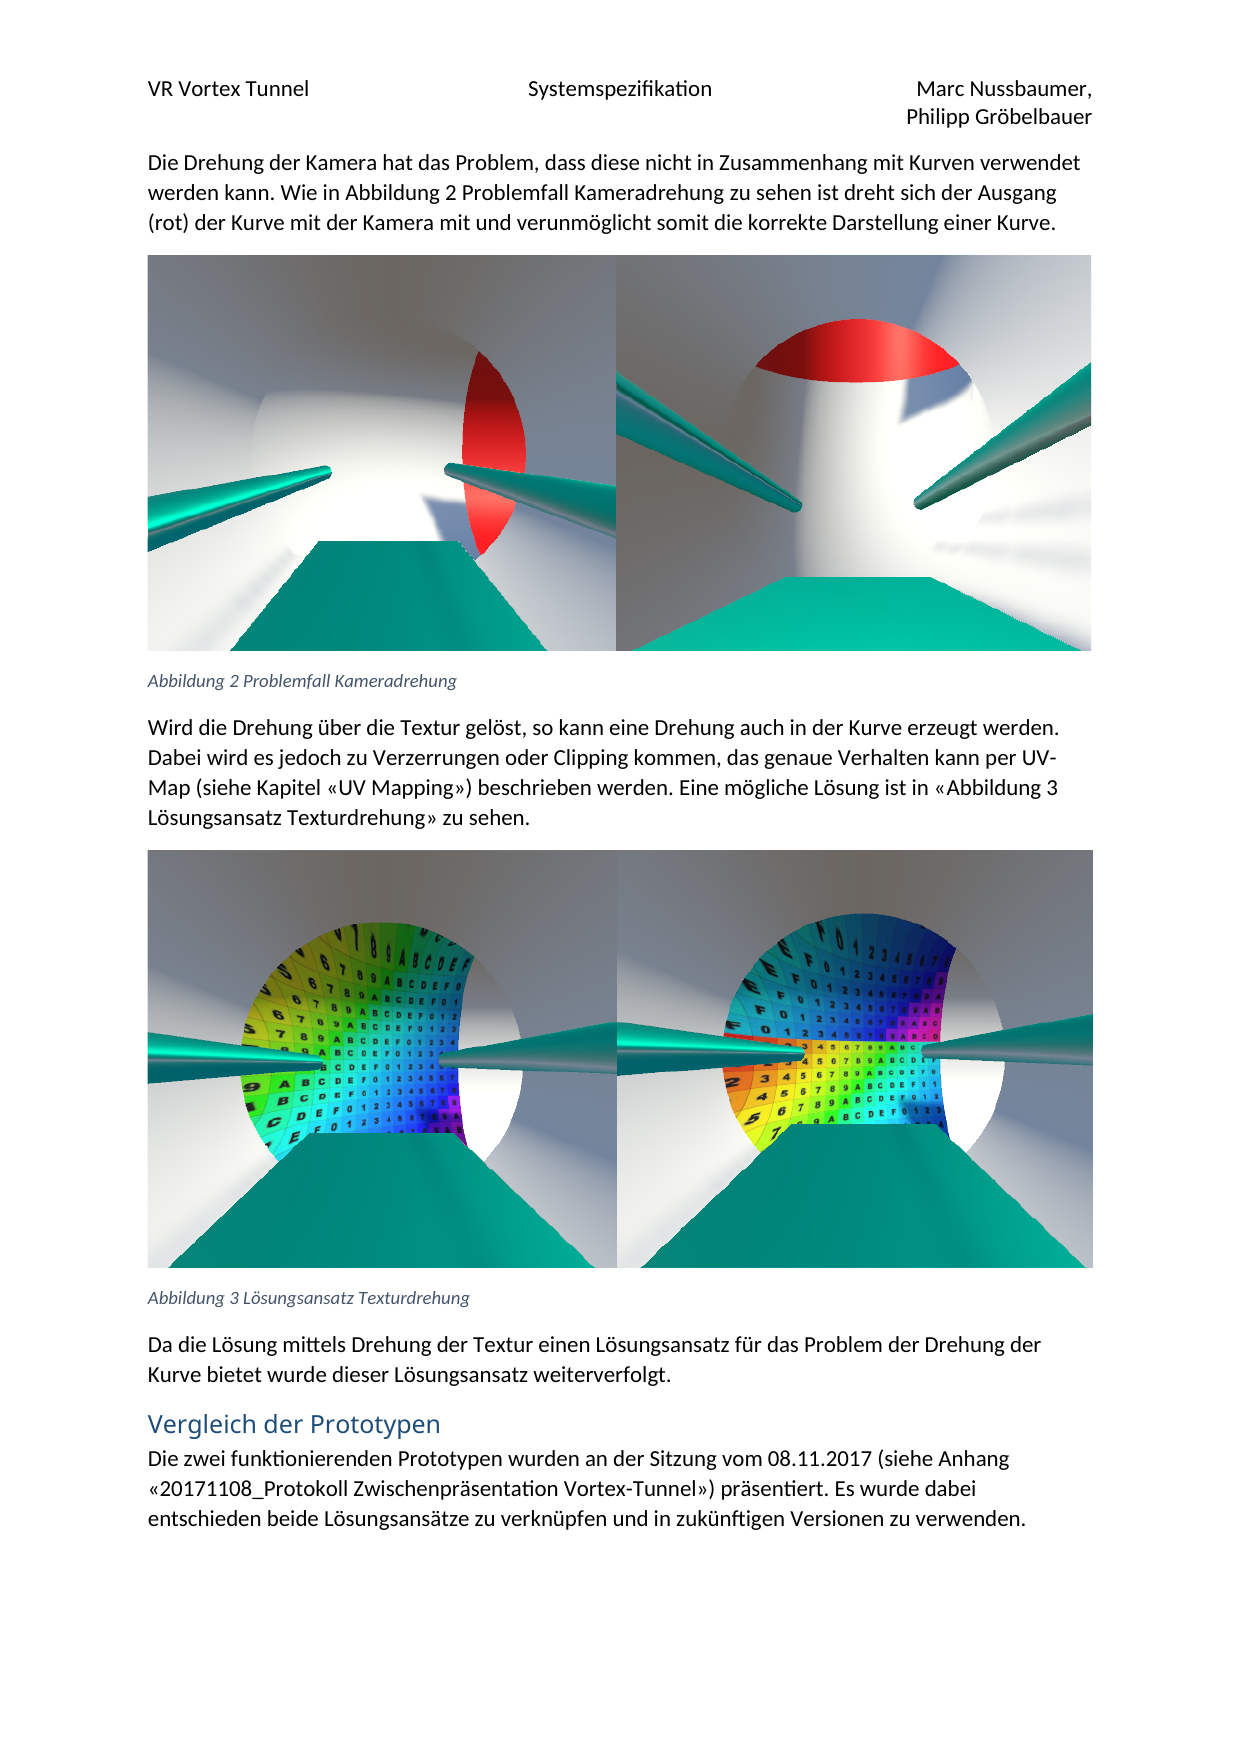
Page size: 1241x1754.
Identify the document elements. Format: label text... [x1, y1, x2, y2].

text Abbildung 3 Lösungsansatz Texturdrehung [148, 1286, 1093, 1309]
text Die zwei funktionierenden Prototypen wurden an der Sitzung vom 08.11.2017 (siehe Anhang «20171108_Protokoll Zwischenpräsentation Vortex-Tunnel») präsentiert. Es wurde dabei entschieden beide Lösungsansätze zu verknüpfen und in zukünftigen Versionen zu verwenden. [148, 1444, 1093, 1532]
subtitle Vergleich der Prototypen [148, 1407, 1093, 1441]
text Die Drehung der Kamera hat das Problem, dass diese nicht in Zusammenhang mit Kurven verwendet werden kann. Wie in Abbildung 2 Problemfall Kameradrehung zu sehen ist dreht sich der Ausgang (rot) der Kurve mit der Kamera mit und verunmöglicht somit die korrekte Darstellung einer Kurve. [148, 148, 1093, 236]
text Wird die Drehung über die Textur gelöst, so kann eine Drehung auch in der Kurve erzeugt werden. Dabei wird es jedoch zu Verzerrungen oder Clipping kommen, das genaue Verhalten kann per UV-Map (siehe Kapitel «UV Mapping») beschrieben werden. Eine mögliche Lösung ist in «Abbildung 3 Lösungsansatz Texturdrehung» zu sehen. [148, 713, 1093, 831]
picture [147, 255, 1092, 651]
text Da die Lösung mittels Drehung der Textur einen Lösungsansatz für das Problem der Drehung der Kurve bietet wurde dieser Lösungsansatz weiterverfolgt. [148, 1330, 1093, 1388]
picture [147, 850, 1093, 1268]
text Abbildung 2 Problemfall Kameradrehung [148, 669, 1093, 692]
